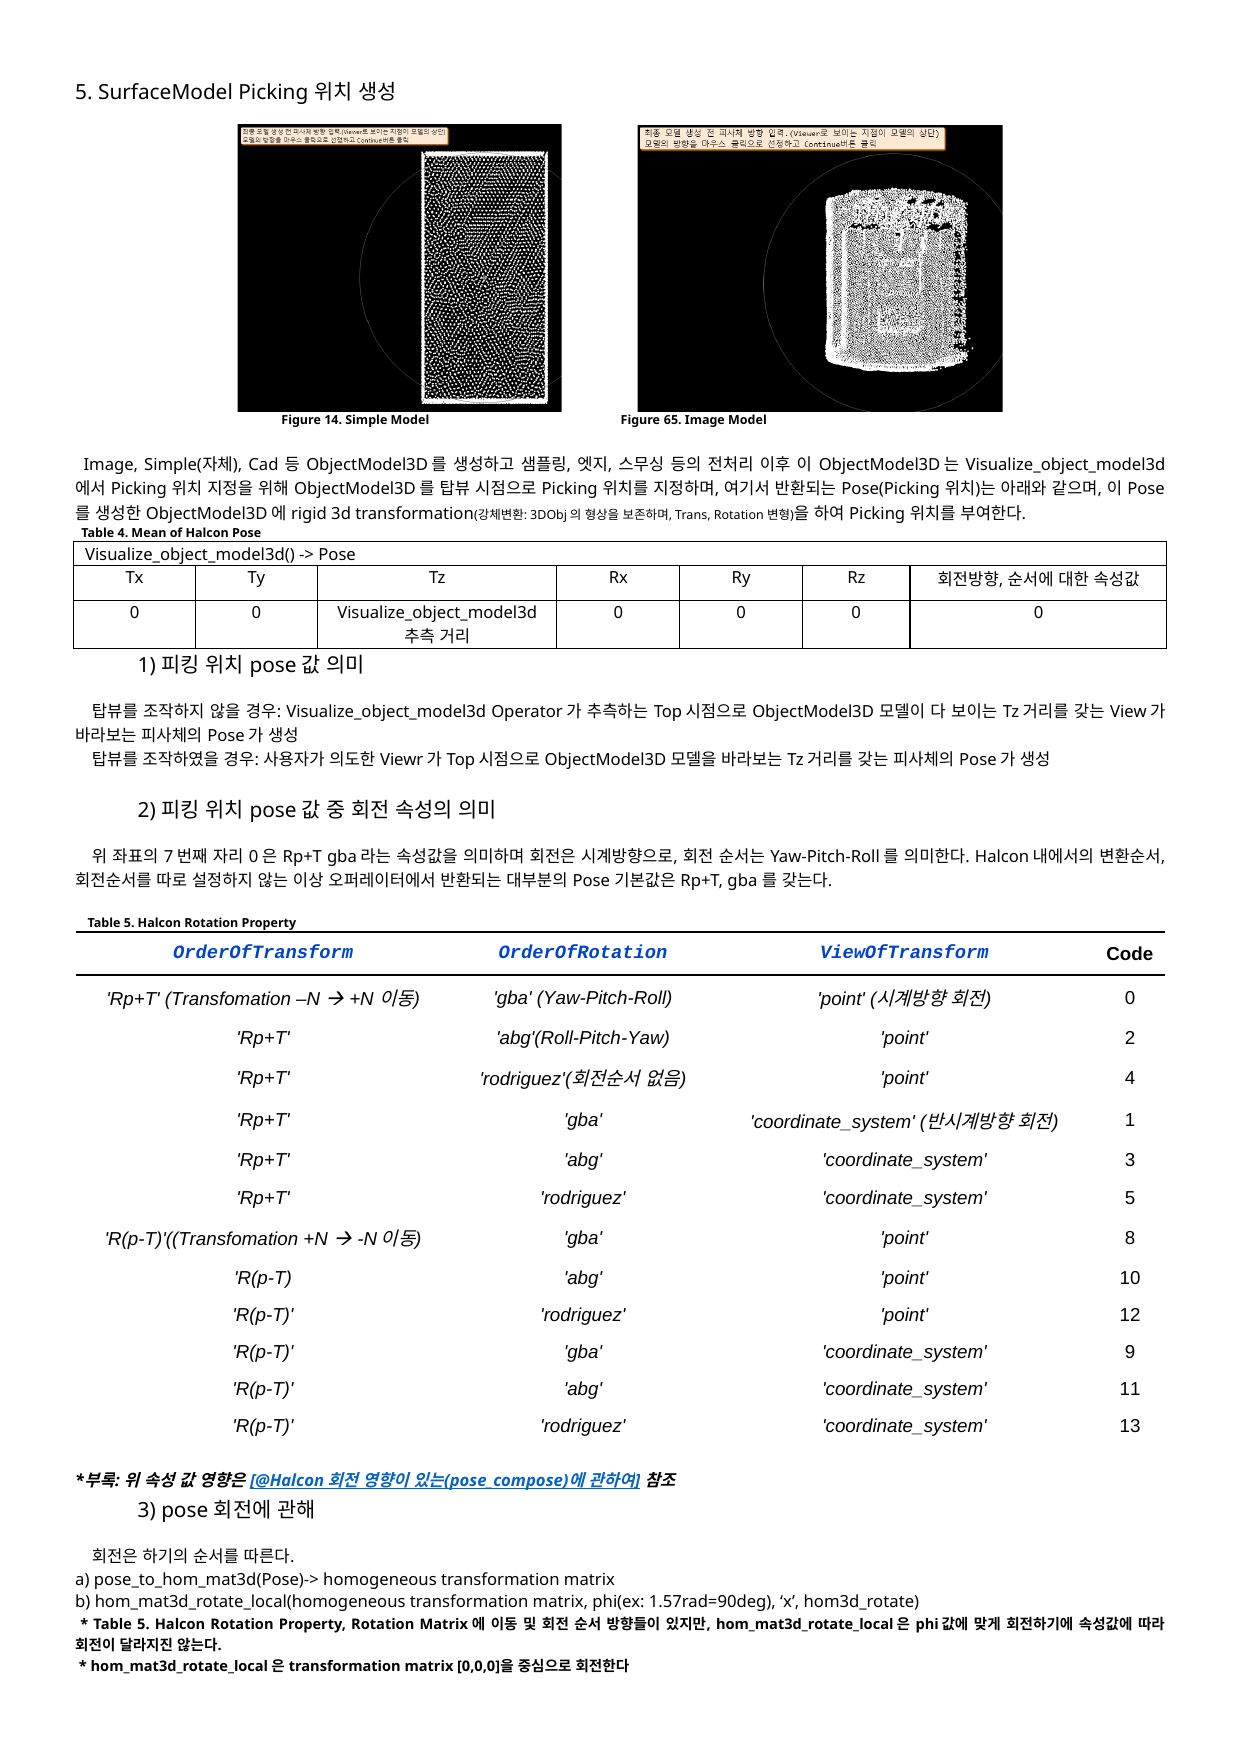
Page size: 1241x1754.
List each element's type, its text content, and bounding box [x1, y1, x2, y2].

table_cell 0 [196, 601, 317, 647]
table_cell 10 [1095, 1259, 1165, 1296]
table_cell 'coordinate_system' [715, 1408, 1094, 1444]
table_header OrderOfTransform [76, 933, 452, 974]
picture [237, 124, 562, 412]
table_cell 'R(p-T)'((Transfomation +N -N이동) [76, 1216, 452, 1259]
table_cell 'gba' [452, 1216, 715, 1259]
table_cell 'Rp+T' [76, 1179, 452, 1216]
table_cell 'point' (시계방향 회전) [715, 976, 1094, 1019]
text *부록: 위 속성 값 영향은 [@Halcon회전 영향이 있는(pose_compose)에 관하여] 참조 [634, 1467, 1165, 1492]
table_cell 'Rp+T' [76, 1019, 452, 1056]
text * hom_mat3d_rotate_local은 transformation matrix [0,0,0]을 중심으로 회전한다 [75, 1655, 1165, 1676]
text Table 5. Halcon Rotation Property [75, 914, 1165, 931]
text Image, Simple(자체), Cad 등 ObjectModel3D를 생성하고 샘플링, 엣지, 스무싱 등의 전처리 이후 이 ObjectModel3D는 Visualize_object_model3d에서 Picking 위치 지정을 위해 ObjectModel3D를 탑뷰 시점으로 Picking 위치를 지정하며, 여기서 반환되는 Pose(Picking 위치)는 아래와 같으며, 이 Pose를 생성한 ObjectModel3D에 rigid 3d transformation(강체변환: 3DObj의 형상을 보존하며, Trans, Rotation 변형)을 하여 Picking 위치를 부여한다. [75, 451, 1165, 524]
table_cell 회전방향, 순서에 대한 속성값 [911, 566, 1166, 599]
table_cell 'abg'(Roll-Pitch-Yaw) [452, 1019, 715, 1056]
table_cell 'coordinate_system' [715, 1179, 1094, 1216]
table_cell 0 [911, 601, 1166, 647]
table_cell 0 [74, 601, 195, 647]
text 회전은 하기의 순서를 따른다. [75, 1543, 1165, 1567]
table_header OrderOfRotation [452, 933, 715, 974]
table_cell 3 [1095, 1141, 1165, 1179]
subtitle 3) pose 회전에 관해 [137, 1493, 1165, 1524]
text Table 4. Mean of Halcon Pose [75, 524, 1165, 541]
table_cell 13 [1095, 1408, 1165, 1444]
table_cell 'point' [715, 1216, 1094, 1259]
table_cell 4 [1095, 1056, 1165, 1099]
table_cell 'Rp+T' (Transfomation –N +N 이동) [76, 976, 452, 1019]
table_cell 0 [557, 601, 679, 647]
text b) hom_mat3d_rotate_local(homogeneous transformation matrix, phi(ex: 1.57rad=90deg), ‘x’, hom3d_rotate) [75, 1590, 1165, 1612]
table_cell 'point' [715, 1296, 1094, 1333]
table_cell 8 [1095, 1216, 1165, 1259]
subtitle 2) 피킹 위치 pose값 중 회전 속성의 의미 [137, 793, 1165, 824]
table_cell 'abg' [452, 1141, 715, 1179]
table_cell 'abg' [452, 1370, 715, 1407]
table_cell 11 [1095, 1370, 1165, 1407]
subtitle 1) 피킹 위치 pose값 의미 [137, 649, 1165, 679]
subtitle 5. SurfaceModel Picking 위치 생성 [75, 75, 1165, 105]
table_cell 'rodriguez' [452, 1179, 715, 1216]
table_cell 'rodriguez' [452, 1296, 715, 1333]
text 탑뷰를 조작하였을 경우: 사용자가 의도한 Viewr가 Top시점으로 ObjectModel3D 모델을 바라보는 Tz거리를 갖는 피사체의 Pose가 생성 [75, 746, 1165, 771]
table_cell 'coordinate_system' (반시계방향 회전) [715, 1099, 1094, 1141]
table_cell 'rodriguez'(회전순서 없음) [452, 1056, 715, 1099]
text * Table 5. Halcon Rotation Property, Rotation Matrix에 이동 및 회전 순서 방향들이 있지만, hom_mat3d_rotate_local은 phi값에 맞게 회전하기에 속성값에 따라 회전이 달라지진 않는다. [75, 1612, 1165, 1655]
table_cell 0 [803, 601, 909, 647]
table_cell 'abg' [452, 1259, 715, 1296]
table_cell 'point' [715, 1259, 1094, 1296]
table_cell Ty [196, 566, 317, 599]
table_cell 5 [1095, 1179, 1165, 1216]
table_cell 2 [1095, 1019, 1165, 1056]
table_cell 'point' [715, 1019, 1094, 1056]
table_cell 'rodriguez' [452, 1408, 715, 1444]
table_cell 'Rp+T' [76, 1056, 452, 1099]
table_header ViewOfTransform [715, 933, 1094, 974]
table_cell Rx [557, 566, 679, 599]
table_header Visualize_object_model3d() -> Pose [74, 542, 1166, 565]
table_cell 'gba' [452, 1099, 715, 1141]
table_cell 'point' [715, 1056, 1094, 1099]
table_cell 'R(p-T) [76, 1259, 452, 1296]
table_cell 'coordinate_system' [715, 1370, 1094, 1407]
table_cell 12 [1095, 1296, 1165, 1333]
table_cell 'Rp+T' [76, 1141, 452, 1179]
table_cell 'coordinate_system' [715, 1141, 1094, 1179]
table_cell Tz [318, 566, 556, 599]
table_cell 0 [1095, 976, 1165, 1019]
table_cell 'coordinate_system' [715, 1333, 1094, 1370]
table_cell 'R(p-T)' [76, 1333, 452, 1370]
table_cell 'R(p-T)' [76, 1296, 452, 1333]
table_cell 9 [1095, 1333, 1165, 1370]
table_cell Tx [74, 566, 195, 599]
picture [637, 125, 1003, 412]
table_cell 'R(p-T)' [76, 1370, 452, 1407]
table_cell Rz [803, 566, 909, 599]
table_cell 'gba' [452, 1333, 715, 1370]
table_header Code [1095, 933, 1165, 974]
table_cell 'gba' (Yaw-Pitch-Roll) [452, 976, 715, 1019]
text a) pose_to_hom_mat3d(Pose)-> homogeneous transformation matrix [75, 1567, 1165, 1590]
table_cell 1 [1095, 1099, 1165, 1141]
text 탑뷰를 조작하지 않을 경우: Visualize_object_model3d Operator가 추측하는 Top시점으로 ObjectModel3D 모델이 다 보이는 Tz거리를 갖는 View가 바라보는 피사체의 Pose가 생성 [75, 698, 1165, 746]
table_cell 'Rp+T' [76, 1099, 452, 1141]
text 위 좌표의 7번째 자리 0은 Rp+T gba라는 속성값을 의미하며 회전은 시계방향으로, 회전 순서는 Yaw-Pitch-Roll를 의미한다. Halcon내에서의 변환순서, 회전순서를 따로 설정하지 않는 이상 오퍼레이터에서 반환되는 대부분의 Pose 기본값은 Rp+T, gba 를 갖는다. [75, 843, 1165, 891]
table_cell 0 [680, 601, 802, 647]
table_cell Visualize_object_model3d 추측 거리 [318, 601, 556, 647]
table_cell Ry [680, 566, 802, 599]
table_cell 'R(p-T)' [76, 1408, 452, 1444]
